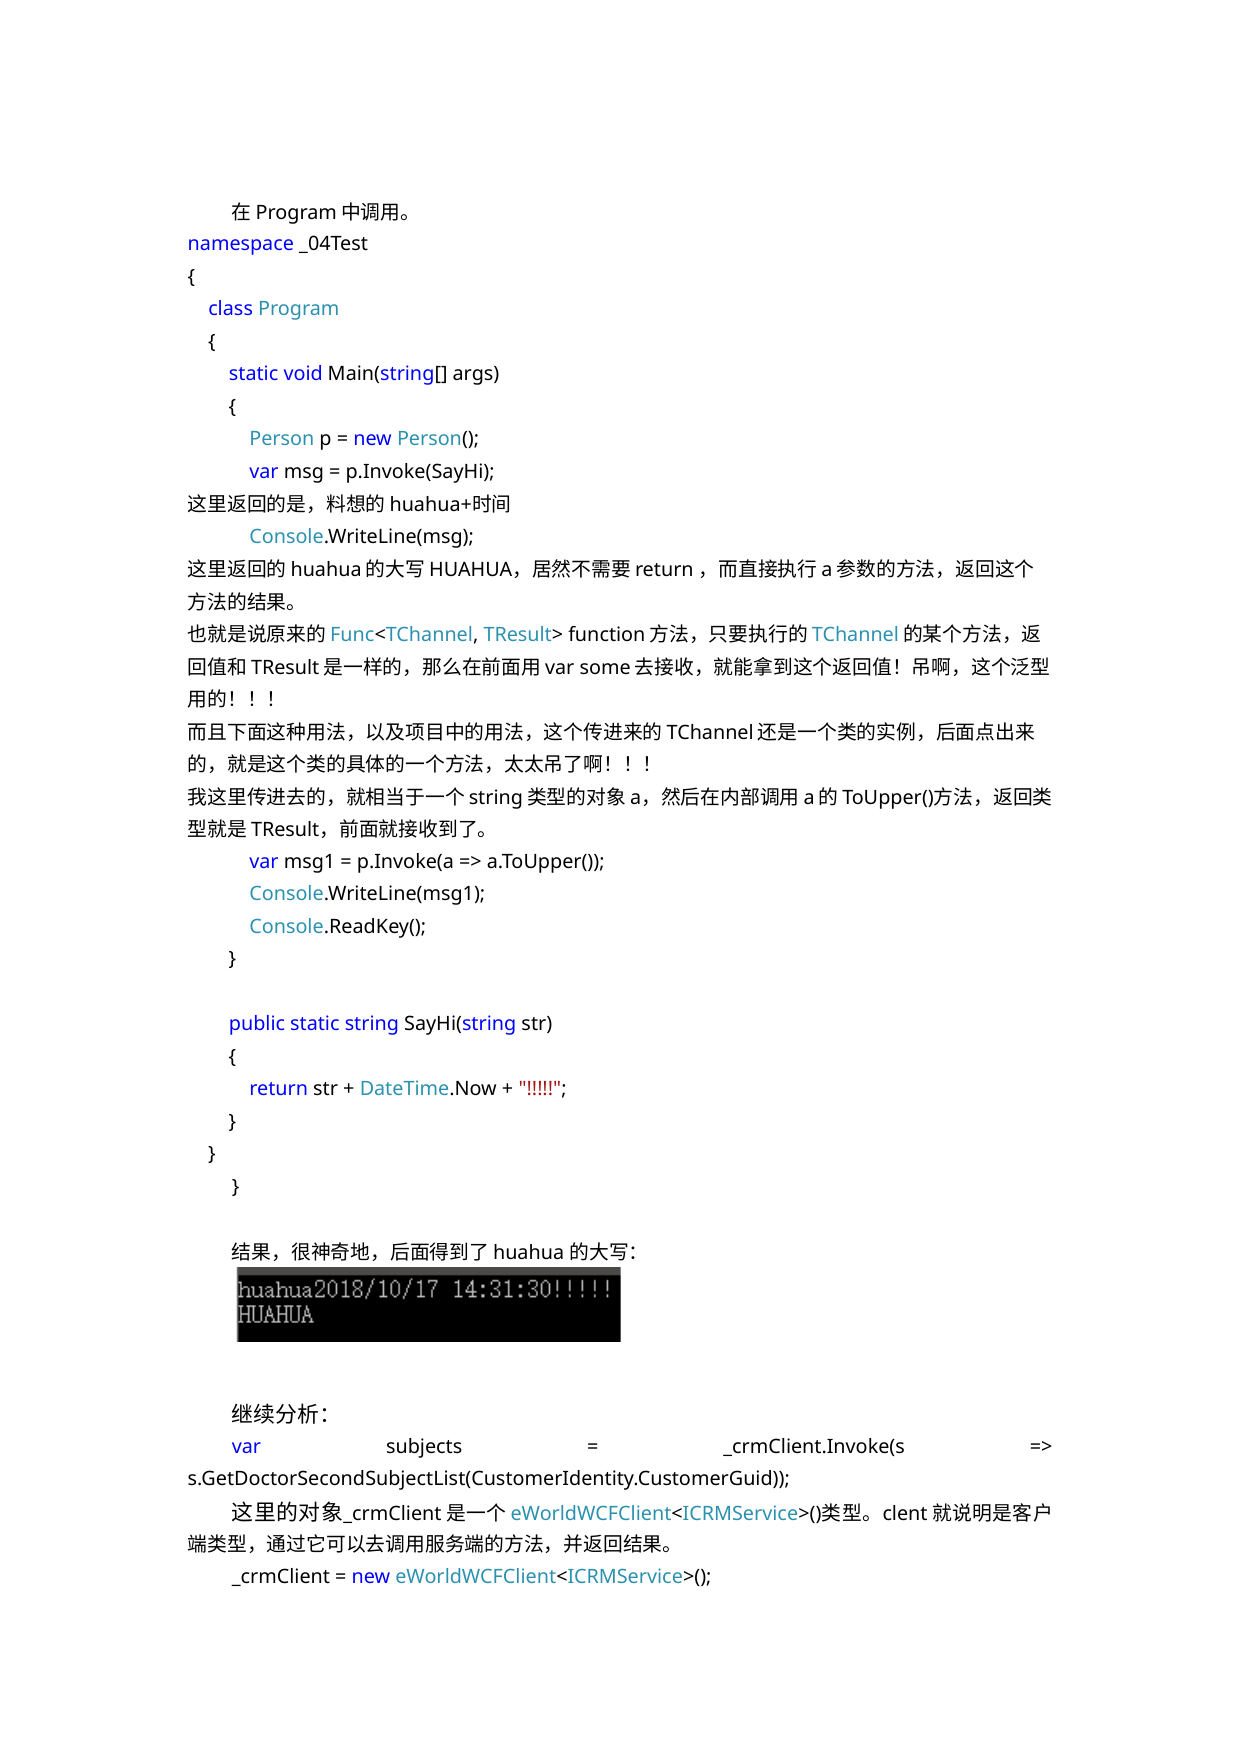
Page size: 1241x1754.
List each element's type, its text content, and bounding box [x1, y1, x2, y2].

text Console.WriteLine(msg); [187, 519, 1053, 552]
text 这里返回的huahua的大写HUAHUA，居然不需要return ，而直接执行a参数的方法，返回这个方法的结果。 [187, 552, 1053, 617]
text 我这里传进去的，就相当于一个string类型的对象a，然后在内部调用a的ToUpper()方法，返回类型就是TResult，前面就接收到了。 [187, 779, 1053, 844]
text { [187, 324, 1053, 357]
text 这里的对象_crmClient是一个eWorldWCFClient<ICRMService>()类型。clent就说明是客户端类型，通过它可以去调用服务端的方法，并返回结果。 [187, 1494, 1053, 1559]
text var msg = p.Invoke(SayHi); [187, 454, 1053, 487]
text public static string SayHi(string str) [187, 1007, 1053, 1039]
text } [187, 1104, 1053, 1137]
text Person p = new Person(); [187, 422, 1053, 454]
text namespace _04Test [187, 227, 1053, 259]
text 也就是说原来的Func<TChannel, TResult> function方法，只要执行的TChannel的某个方法，返回值和TResult是一样的，那么在前面用var some去接收，就能拿到这个返回值！吊啊，这个泛型用的！！！ [187, 617, 1053, 714]
text { [187, 389, 1053, 422]
text } [187, 1137, 1053, 1169]
text 继续分析： [187, 1397, 1053, 1429]
picture [231, 1267, 621, 1342]
text { [187, 259, 1053, 292]
text { [187, 1039, 1053, 1072]
text return str + DateTime.Now + "!!!!!"; [187, 1072, 1053, 1104]
text static void Main(string[] args) [187, 357, 1053, 389]
text 而且下面这种用法，以及项目中的用法，这个传进来的TChannel还是一个类的实例，后面点出来的，就是这个类的具体的一个方法，太太吊了啊！！！ [187, 714, 1053, 779]
text } [187, 942, 1053, 974]
text } [187, 1169, 1053, 1202]
text var subjects = _crmClient.Invoke(s => s.GetDoctorSecondSubjectList(CustomerIdentity.CustomerGuid)); [187, 1429, 1053, 1494]
text class Program [187, 292, 1053, 324]
text 结果，很神奇地，后面得到了huahua 的大写： [187, 1234, 1053, 1267]
text var msg1 = p.Invoke(a => a.ToUpper()); [187, 844, 1053, 877]
text Console.ReadKey(); [187, 909, 1053, 942]
text Console.WriteLine(msg1); [187, 877, 1053, 909]
text 在Program中调用。 [187, 194, 1053, 227]
text 这里返回的是，料想的huahua+时间 [187, 487, 1053, 519]
text _crmClient = new eWorldWCFClient<ICRMService>(); [187, 1559, 1053, 1592]
